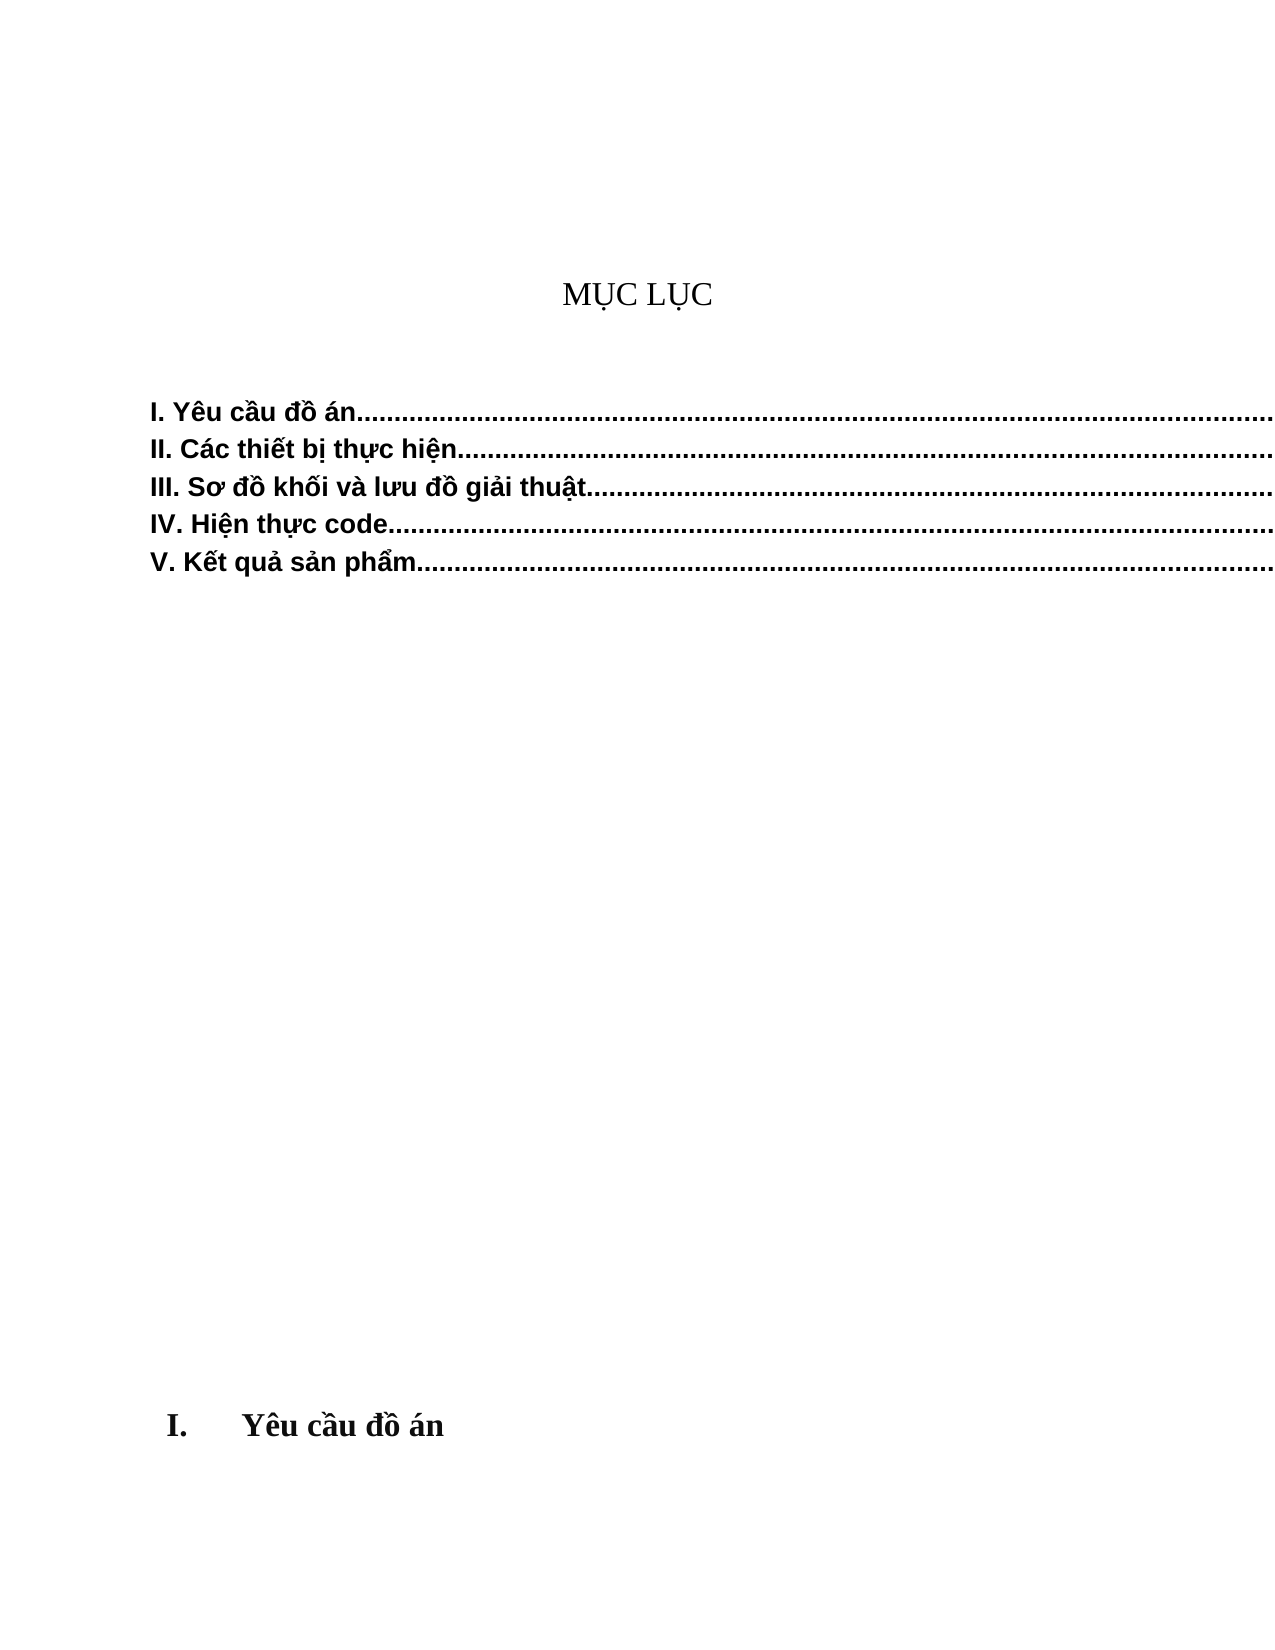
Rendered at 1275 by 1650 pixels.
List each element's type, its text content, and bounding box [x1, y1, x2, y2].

subtitle Yêu cầu đồ án [187, 1405, 1125, 1443]
text MỤC LỤC [150, 274, 1125, 312]
